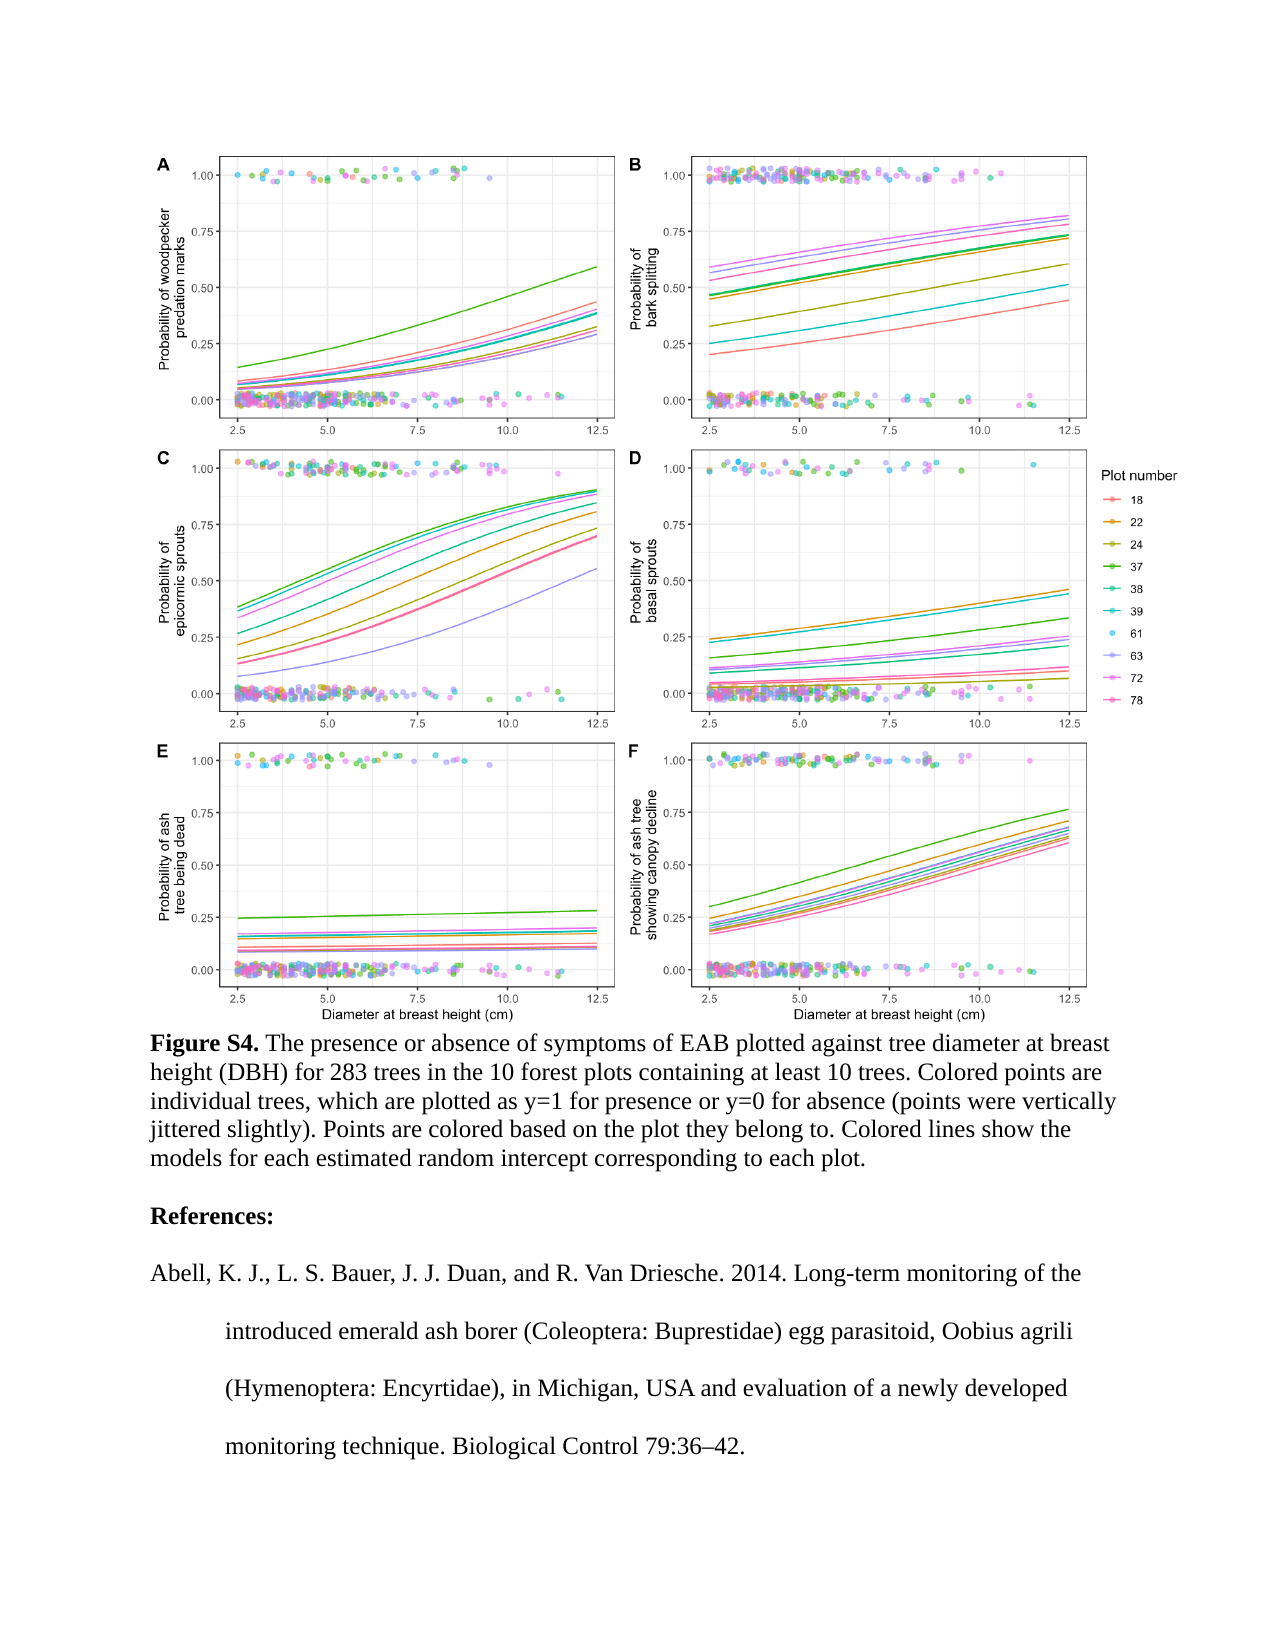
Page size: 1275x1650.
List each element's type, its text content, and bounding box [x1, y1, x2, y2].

text References: [150, 1201, 1125, 1229]
text Abell, K. J., L. S. Bauer, J. J. Duan, and R. Van Driesche. 2014. Long-term monitoring of the introduced emerald ash borer (Coleoptera: Buprestidae) egg parasitoid, Oobius agrili (Hymenoptera: Encyrtidae), in Michigan, USA and evaluation of a newly developed monitoring technique. Biological Control 79:36–42. [150, 1258, 1125, 1459]
picture [150, 150, 1184, 1029]
text Figure S4. The presence or absence of symptoms of EAB plotted against tree diameter at breast height (DBH) for 283 trees in the 10 forest plots containing at least 10 trees. Colored points are individual trees, which are plotted as y=1 for presence or y=0 for absence (points were vertically jittered slightly). Points are colored based on the plot they belong to. Colored lines show the models for each estimated random intercept corresponding to each plot. [150, 1029, 1125, 1172]
